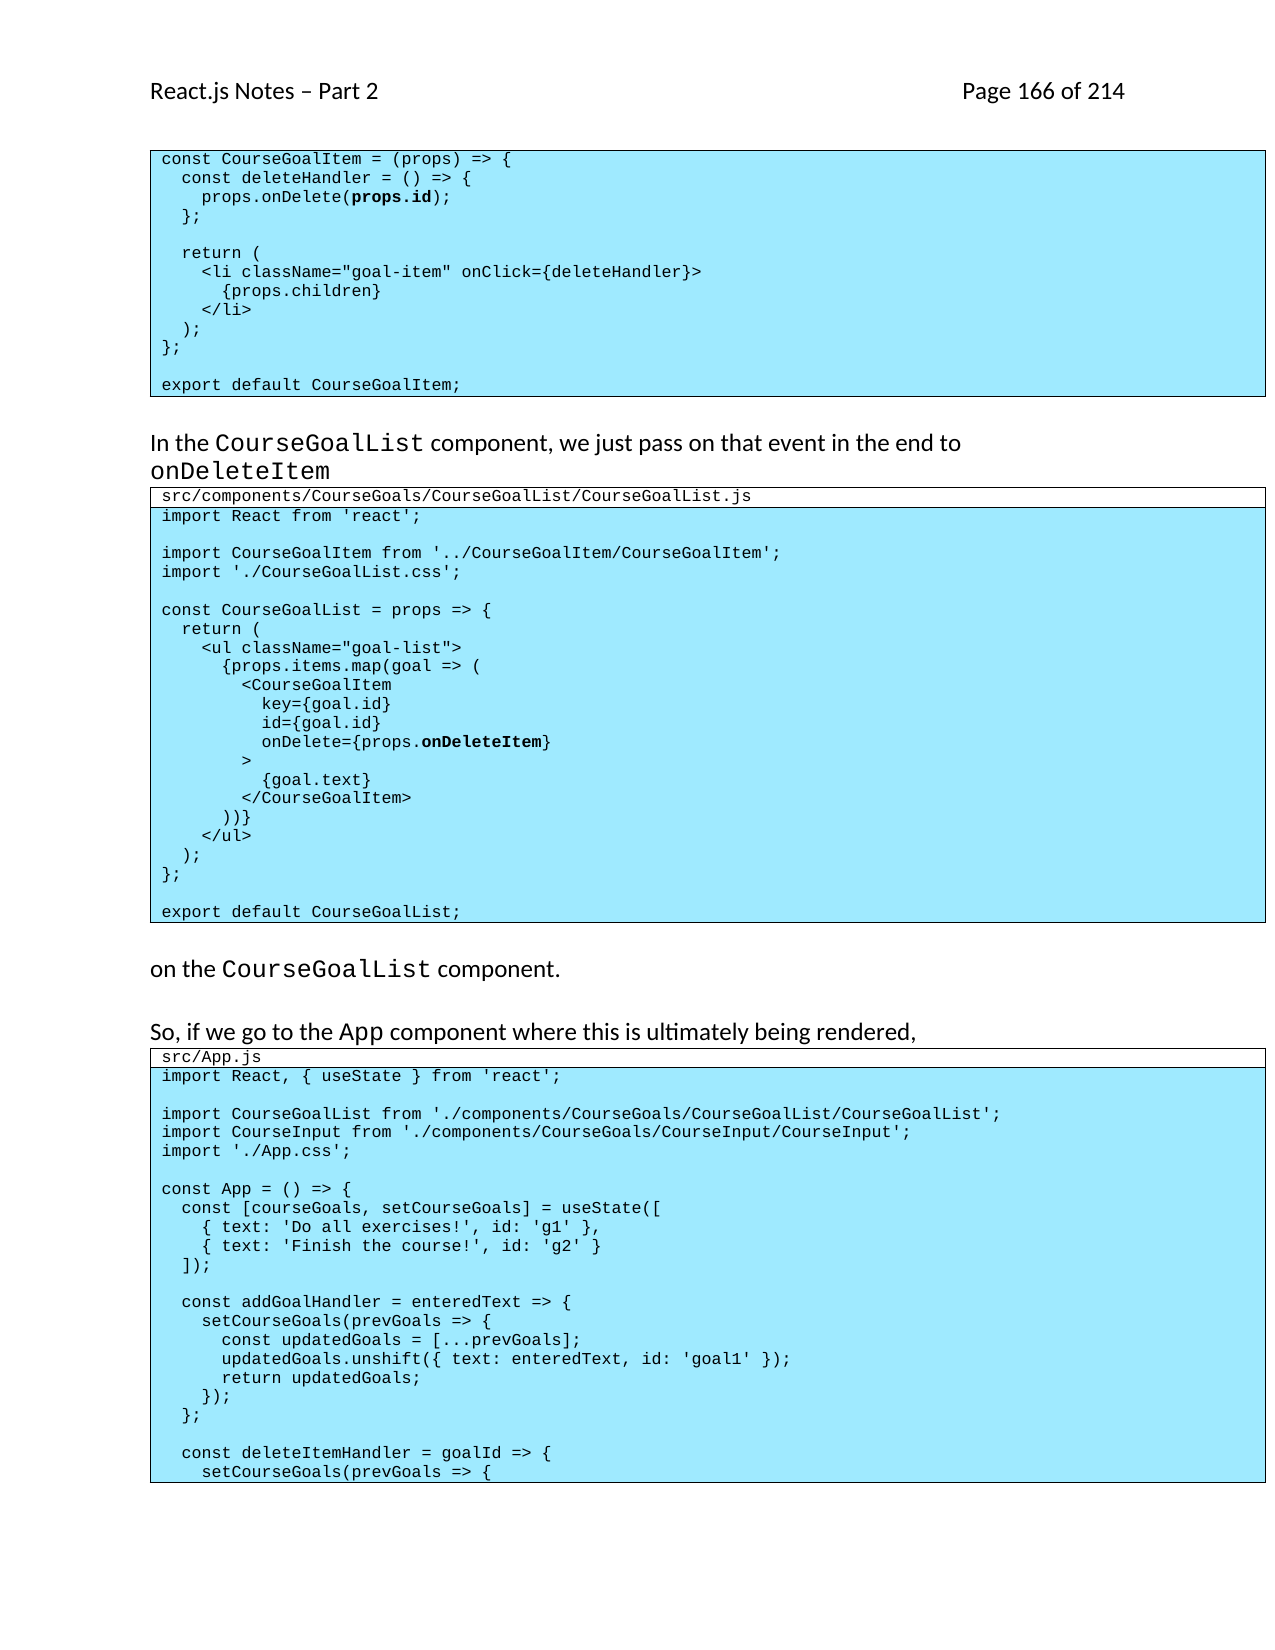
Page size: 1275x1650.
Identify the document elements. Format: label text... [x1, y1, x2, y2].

table_cell import React from 'react'; import CourseGoalItem from '../CourseGoalItem/CourseGoalItem'; import './CourseGoalList.css'; const CourseGoalList = props => { return ( <ul className="goal-list"> {props.items.map(goal => ( <CourseGoalItem key={goal.id} id={goal.id} onDelete={props.onDeleteItem} > {goal.text} </CourseGoalItem> ))} </ul> ); }; export default CourseGoalList; [151, 508, 1265, 922]
table_header src/components/CourseGoals/CourseGoalList/CourseGoalList.js [151, 488, 1265, 507]
text So, if we go to the App component where this is ultimately being rendered, [150, 1016, 1125, 1048]
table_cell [151, 1068, 1265, 1482]
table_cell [151, 151, 1265, 396]
text on the CourseGoalList component. [150, 953, 1125, 985]
table_header src/App.js [151, 1049, 1265, 1067]
text In the CourseGoalList component, we just pass on that event in the end to onDeleteItem [150, 427, 1125, 487]
